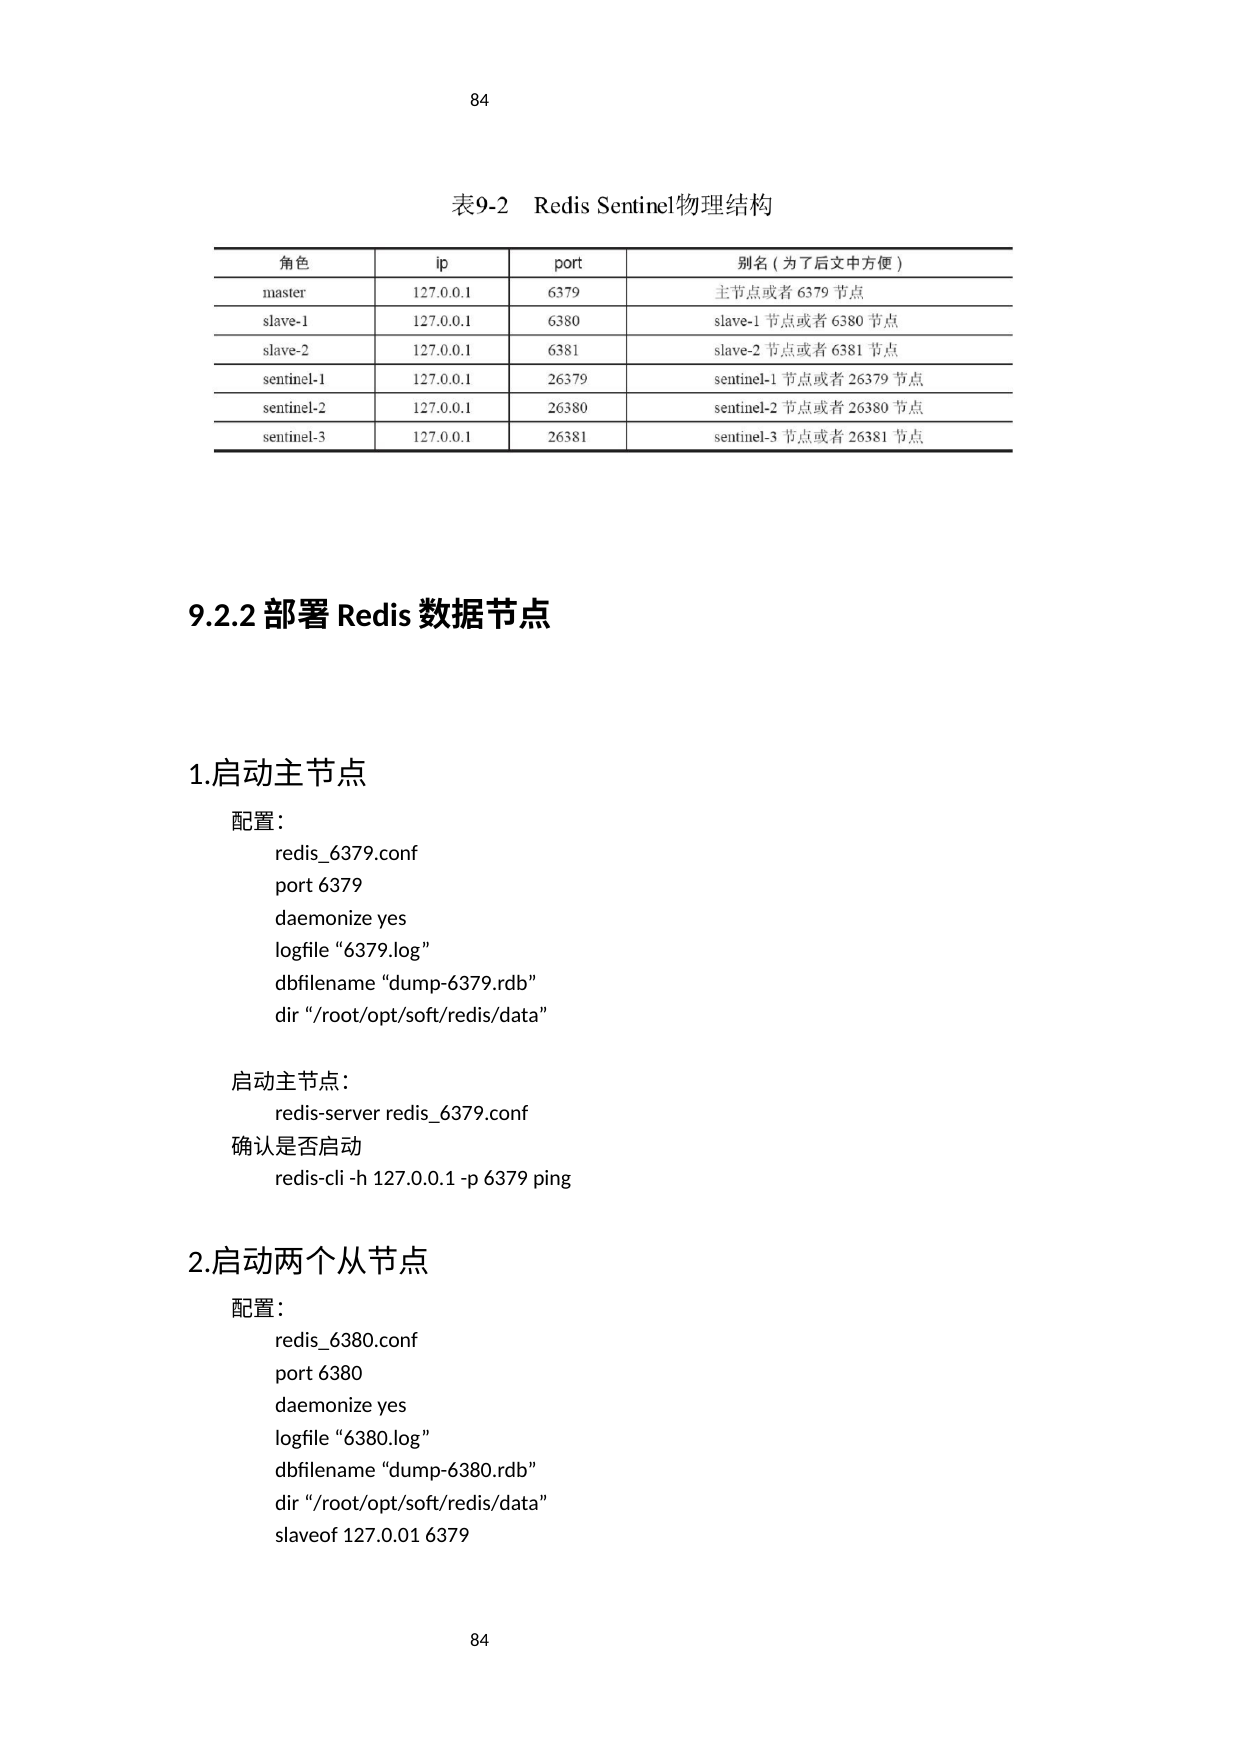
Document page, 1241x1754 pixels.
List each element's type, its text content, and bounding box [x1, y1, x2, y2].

text daemonize yes [231, 1388, 1053, 1421]
text dir “/root/opt/soft/redis/data” [231, 1486, 1053, 1518]
text logfile “6379.log” [231, 933, 1053, 966]
list 启动两个从节点 [187, 1226, 1053, 1291]
text slaveof 127.0.01 6379 [231, 1518, 1053, 1551]
text dir “/root/opt/soft/redis/data” [231, 998, 1053, 1031]
text redis_6380.conf [231, 1323, 1053, 1356]
picture [187, 162, 1053, 504]
text redis_6379.conf [231, 836, 1053, 868]
text 配置： [187, 1291, 1053, 1323]
text port 6380 [231, 1356, 1053, 1388]
text daemonize yes [231, 901, 1053, 933]
list 启动主节点 [187, 738, 1053, 803]
text port 6379 [231, 868, 1053, 901]
text dbfilename “dump-6380.rdb” [231, 1453, 1053, 1486]
text 确认是否启动 [187, 1128, 1053, 1161]
text 启动主节点： [187, 1063, 1053, 1096]
text redis-server redis_6379.conf [231, 1096, 1053, 1128]
subtitle 9.2.2 部署Redis数据节点 [187, 579, 1053, 644]
text redis-cli -h 127.0.0.1 -p 6379 ping [231, 1161, 1053, 1193]
text logfile “6380.log” [231, 1421, 1053, 1453]
text dbfilename “dump-6379.rdb” [231, 966, 1053, 998]
text 配置： [187, 803, 1053, 836]
